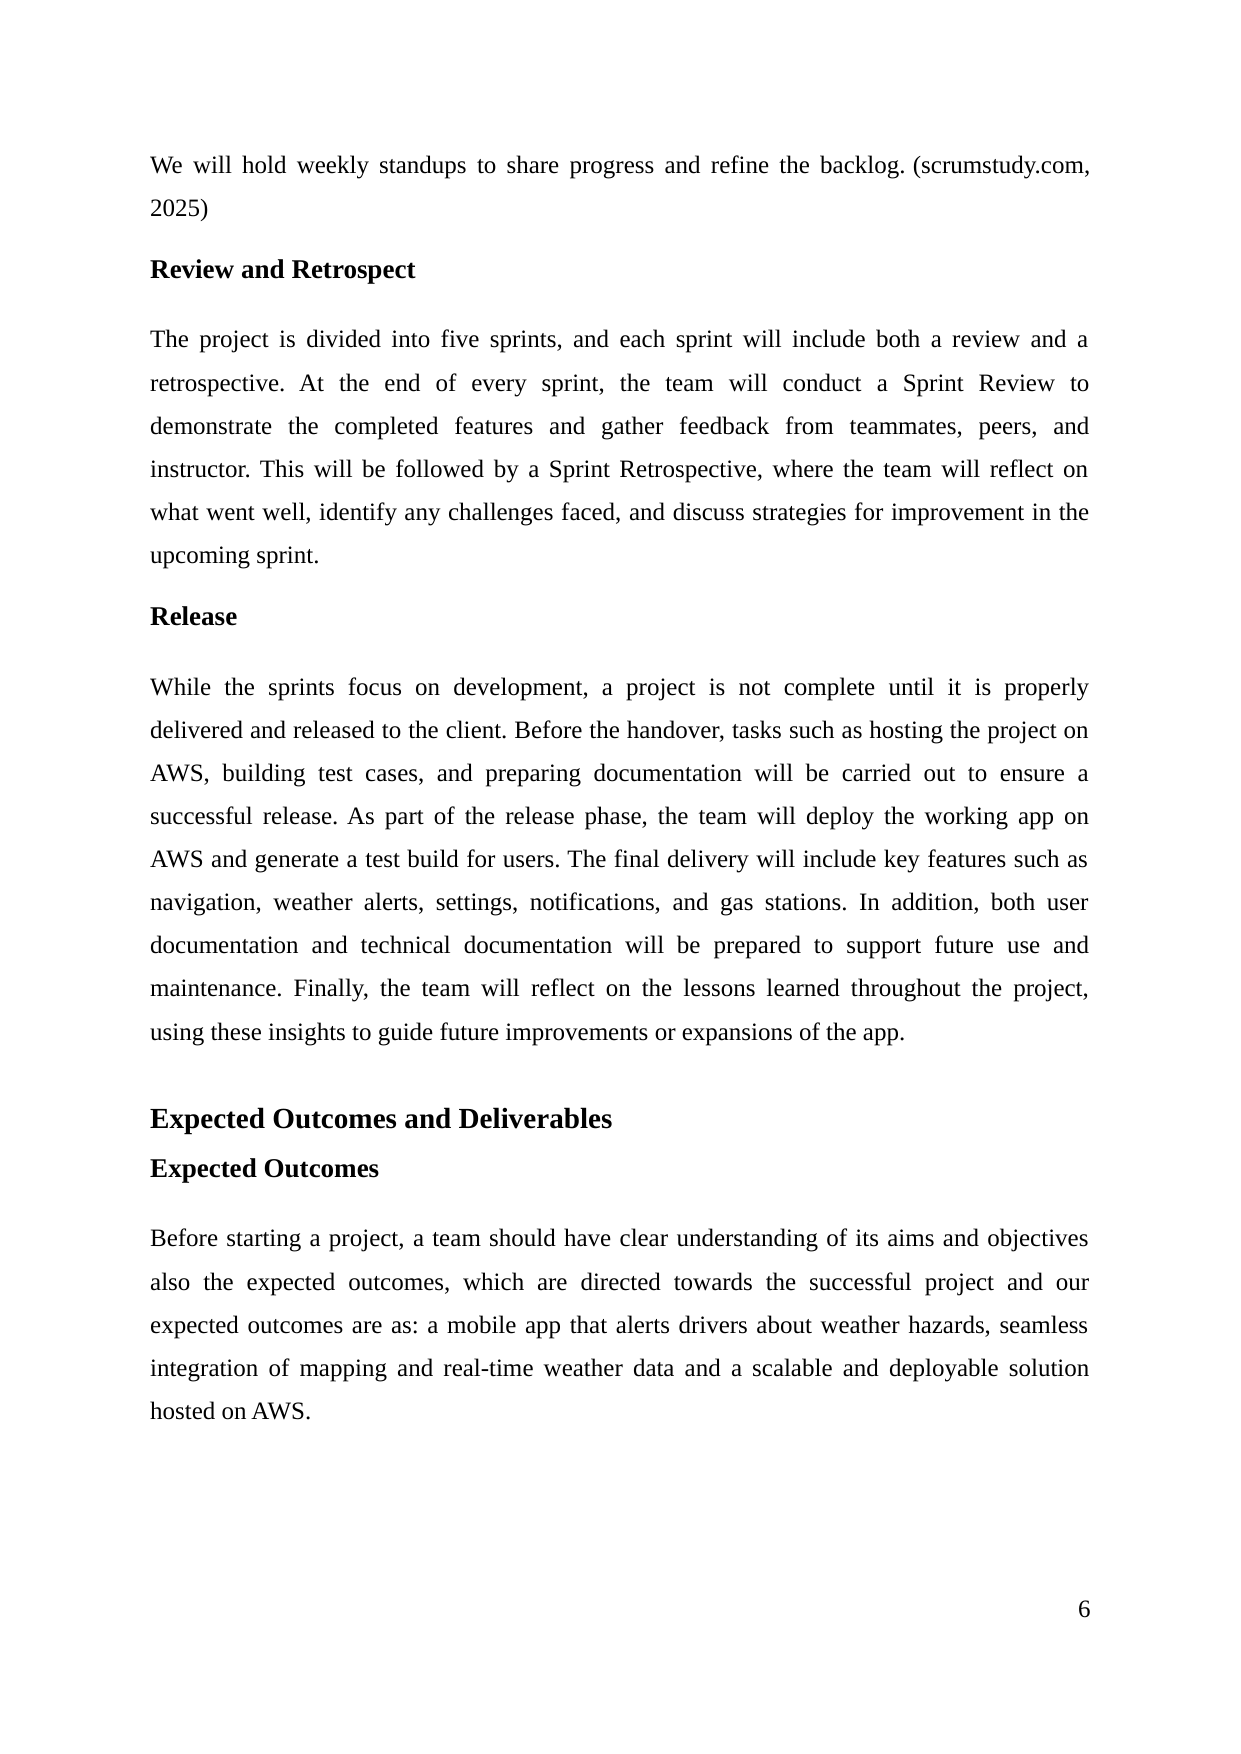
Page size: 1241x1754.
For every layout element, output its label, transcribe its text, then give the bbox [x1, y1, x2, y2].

text Before starting a project, a team should have clear understanding of its aims and objectives also the expected outcomes, which are directed towards the successful project and our expected outcomes are as: a mobile app that alerts drivers about weather hazards, seamless integration of mapping and real-time weather data and a scalable and deployable solution hosted on AWS. [150, 1223, 1090, 1425]
subtitle Expected Outcomes and Deliverables [150, 1101, 1090, 1135]
subtitle Expected Outcomes [150, 1152, 1090, 1183]
subtitle Review and Retrospect [150, 253, 1090, 284]
text We will hold weekly standups to share progress and refine the backlog. [150, 150, 1090, 222]
subtitle Release [150, 600, 1090, 631]
text The project is divided into five sprints, and each sprint will include both a review and a retrospective. At the end of every sprint, the team will conduct a Sprint Review to demonstrate the completed features and gather feedback from teammates, peers, and instructor. This will be followed by a Sprint Retrospective, where the team will reflect on what went well, identify any challenges faced, and discuss strategies for improvement in the upcoming sprint. [150, 324, 1090, 569]
text While the sprints focus on development, a project is not complete until it is properly delivered and released to the client. Before the handover, tasks such as hosting the project on AWS, building test cases, and preparing documentation will be carried out to ensure a successful release. As part of the release phase, the team will deploy the working app on AWS and generate a test build for users. The final delivery will include key features such as navigation, weather alerts, settings, notifications, and gas stations. In addition, both user documentation and technical documentation will be prepared to support future use and maintenance. Finally, the team will reflect on the lessons learned throughout the project, using these insights to guide future improvements or expansions of the app. [150, 672, 1090, 1045]
